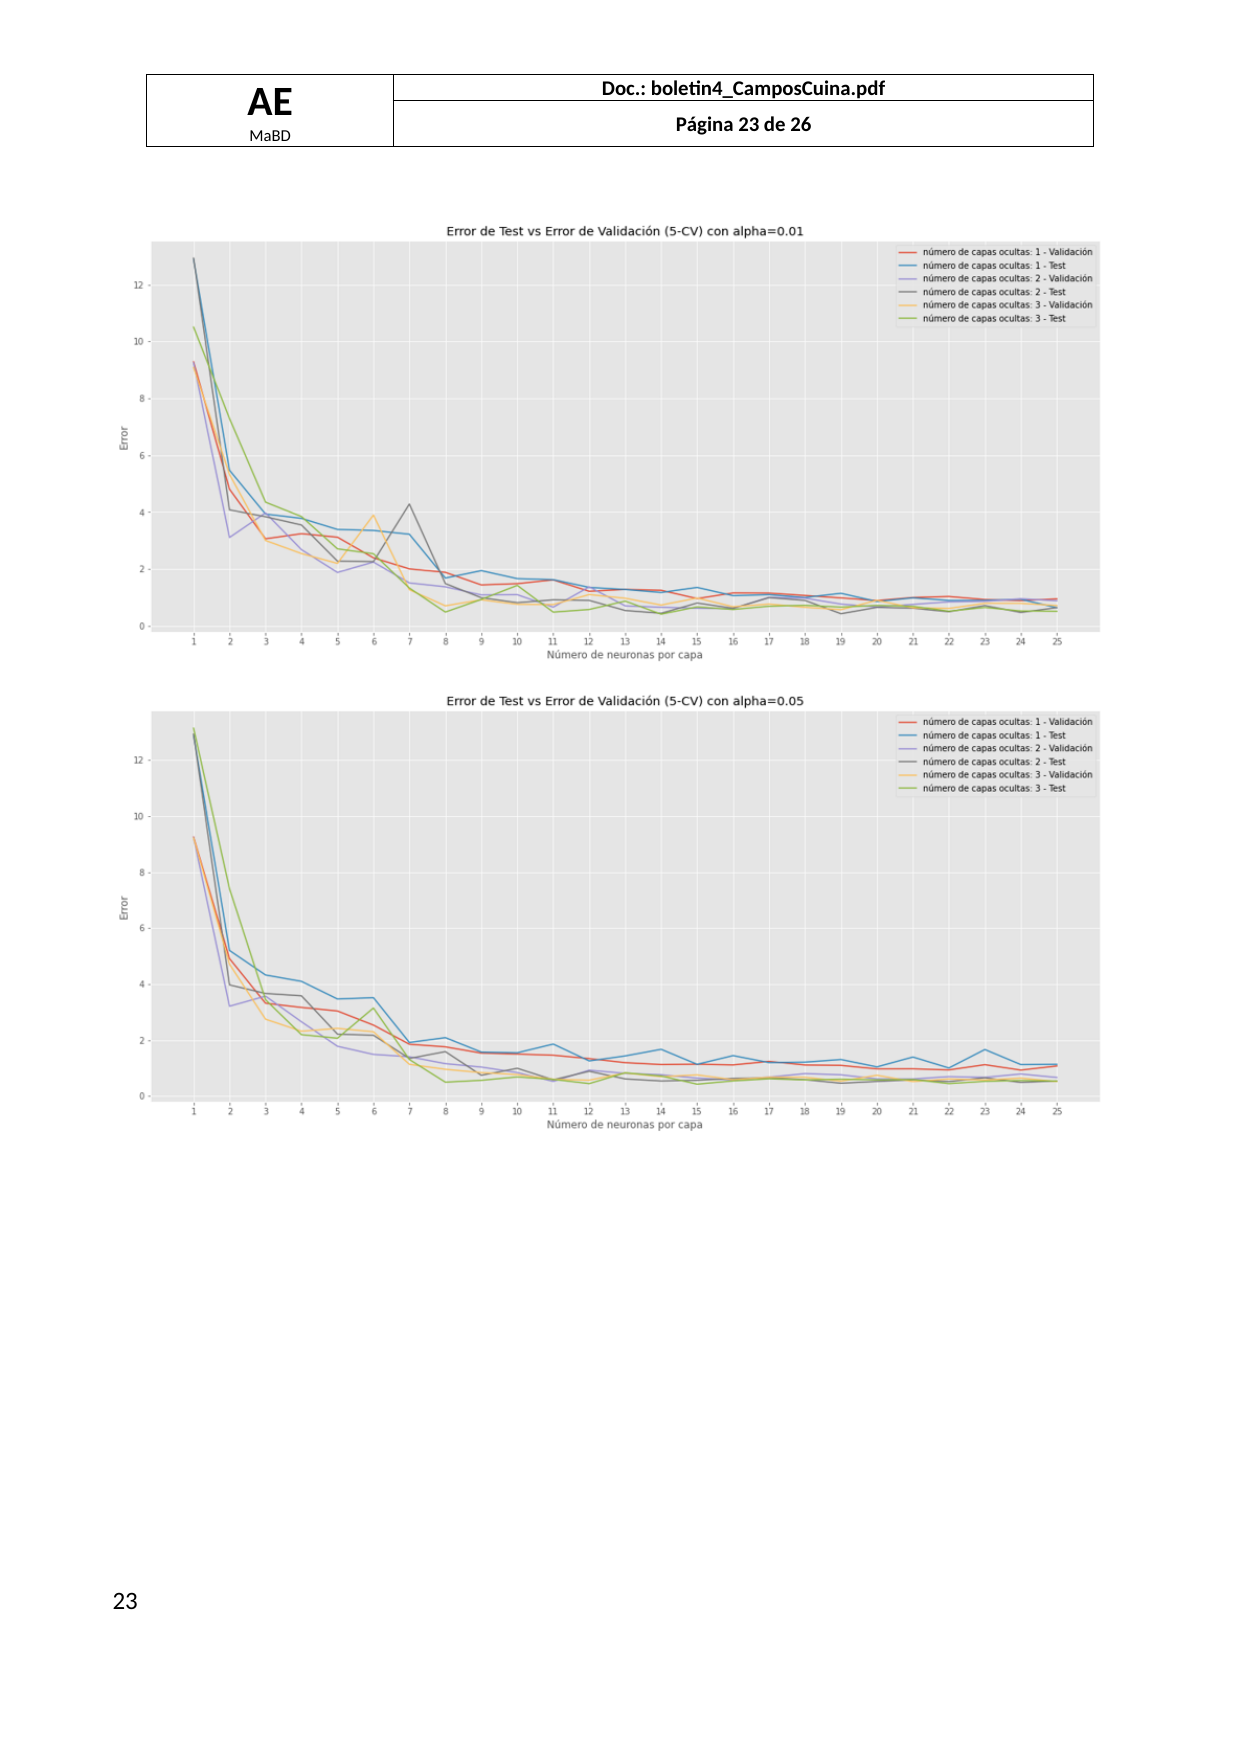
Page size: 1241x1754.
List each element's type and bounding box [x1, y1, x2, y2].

picture [112, 206, 1128, 1153]
